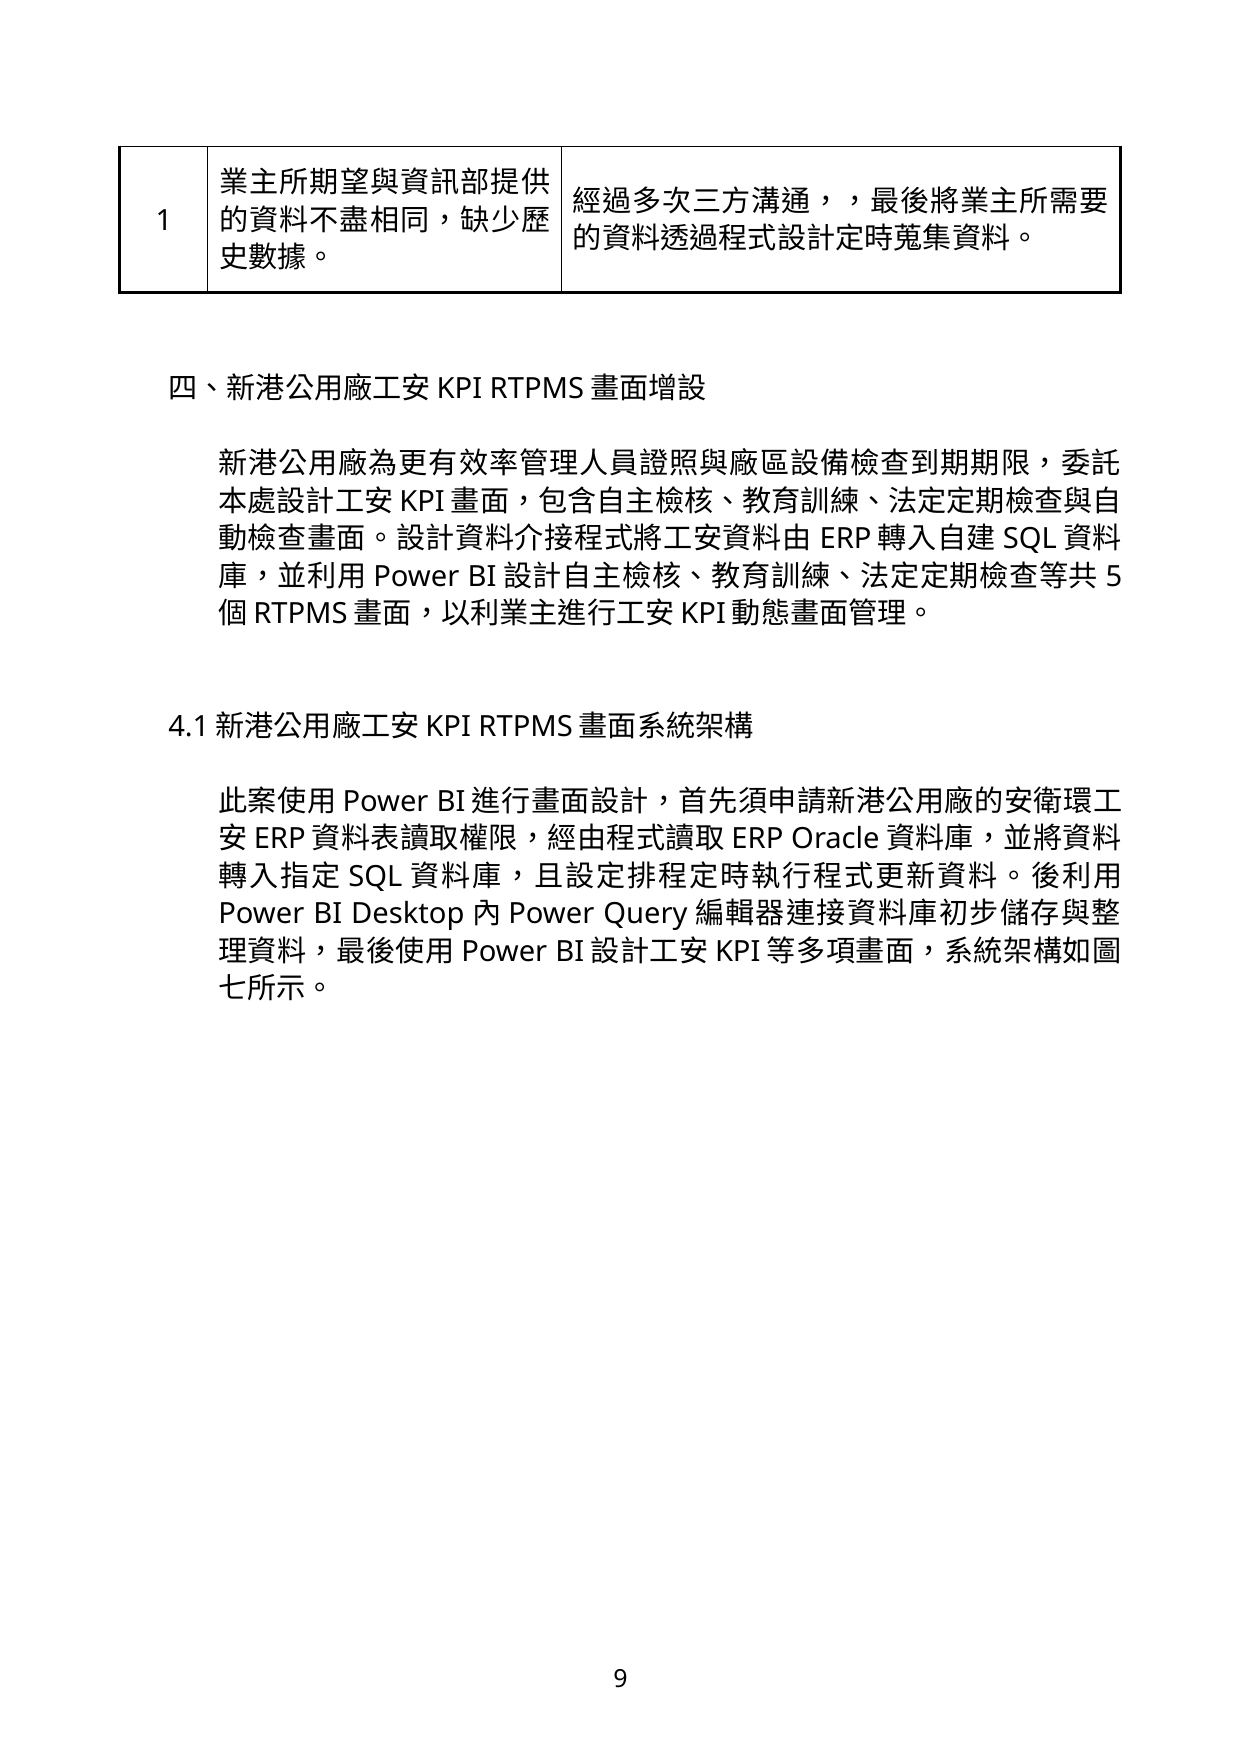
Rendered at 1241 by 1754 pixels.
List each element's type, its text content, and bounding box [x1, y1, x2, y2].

table_cell 業主所期望與資訊部提供的資料不盡相同，缺少歷史數據。 [208, 147, 561, 291]
text 4.1新港公用廠工安KPI RTPMS畫面系統架構 [168, 706, 1122, 744]
text 四、新港公用廠工安KPI RTPMS畫面增設 [168, 369, 1122, 406]
text 此案使用Power BI進行畫面設計，首先須申請新港公用廠的安衛環工安ERP資料表讀取權限，經由程式讀取ERP Oracle資料庫，並將資料轉入指定SQL資料庫，且設定排程定時執行程式更新資料。後利用Power BI Desktop內Power Query編輯器連接資料庫初步儲存與整理資料，最後使用Power BI設計工安KPI等多項畫面，系統架構如圖七所示。 [218, 781, 1122, 1006]
text 新港公用廠為更有效率管理人員證照與廠區設備檢查到期期限，委託本處設計工安KPI畫面，包含自主檢核、教育訓練、法定定期檢查與自動檢查畫面。設計資料介接程式將工安資料由ERP轉入自建SQL資料庫，並利用Power BI設計自主檢核、教育訓練、法定定期檢查等共5個RTPMS畫面，以利業主進行工安KPI動態畫面管理。 [218, 444, 1122, 631]
table_cell 經過多次三方溝通，，最後將業主所需要的資料透過程式設計定時蒐集資料。 [562, 147, 1119, 291]
table_cell 1 [121, 147, 207, 291]
